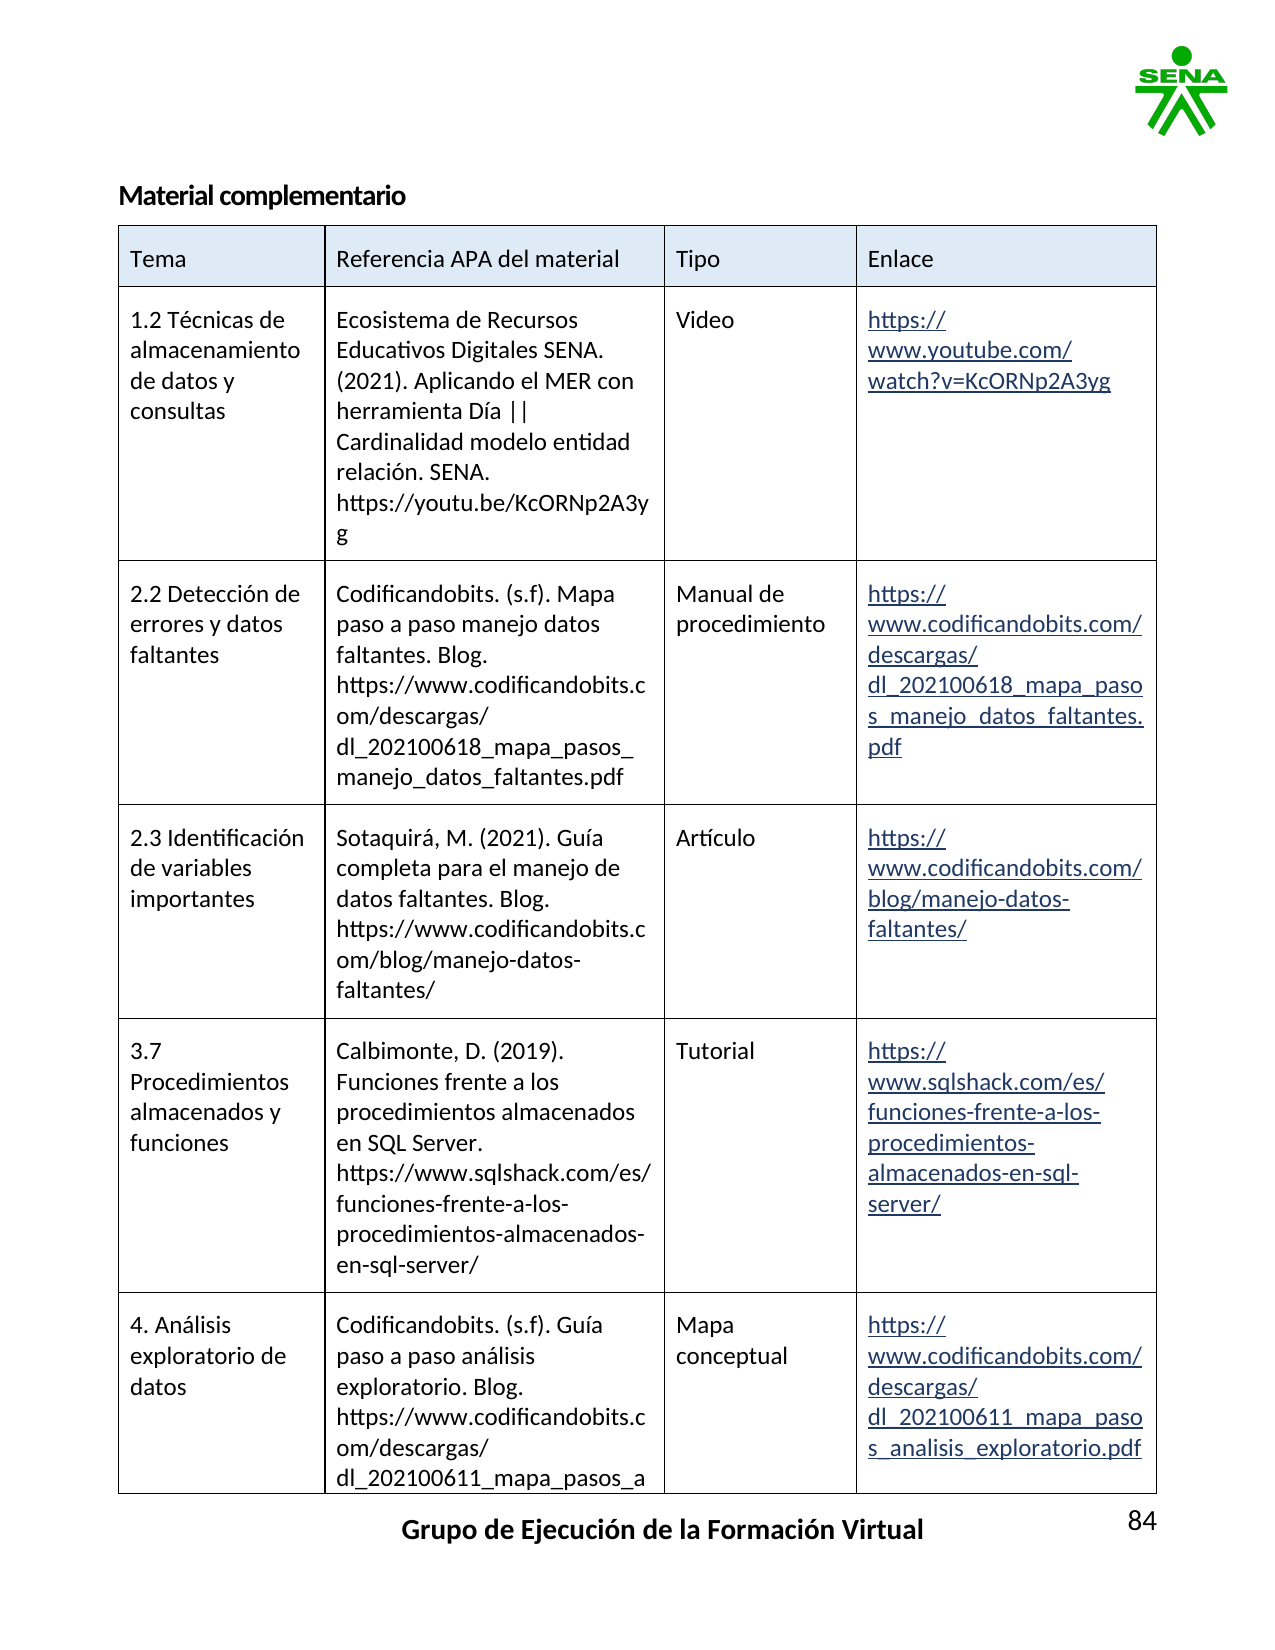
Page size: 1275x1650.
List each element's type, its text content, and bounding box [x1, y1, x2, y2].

subtitle Material complementario [118, 177, 1157, 213]
table_cell Sotaquirá, M. (2021). Guía completa para el manejo de datos faltantes. Blog. https://www.codificandobits.com/blog/manejo-datos-faltantes/ [326, 805, 664, 1018]
table_cell 4. Análisis exploratorio de datos [119, 1293, 324, 1493]
table_cell Tutorial [665, 1019, 856, 1292]
table_cell Calbimonte, D. (2019). Funciones frente a los procedimientos almacenados en SQL Server. https://www.sqlshack.com/es/funciones-frente-a-los-procedimientos-almacenados-en-sql-server/ [326, 1019, 664, 1292]
table_cell Mapa conceptual [665, 1293, 856, 1493]
table_cell Video [665, 287, 856, 560]
table_header Tema [119, 226, 324, 286]
table_cell Artículo [665, 805, 856, 1018]
table_cell Ecosistema de Recursos Educativos Digitales SENA. (2021). Aplicando el MER con herramienta Día || Cardinalidad modelo entidad relación. SENA. https://youtu.be/KcORNp2A3yg [326, 287, 664, 560]
table_cell Codificandobits. (s.f). Mapa paso a paso manejo datos faltantes. Blog. https://www.codificandobits.com/descargas/ dl_202100618_mapa_pasos_manejo_datos_faltantes.pdf [326, 561, 664, 804]
table_cell https://www.sqlshack.com/es/funciones-frente-a-los-procedimientos-almacenados-en-sql-server/ [857, 1019, 1156, 1292]
table_cell https://www.codificandobits.com/descargas/dl_202100618_mapa_pasos_manejo_datos_faltantes.pdf [857, 561, 1156, 804]
table_cell 2.2 Detección de errores y datos faltantes [119, 561, 324, 804]
table_header Tipo [665, 226, 856, 286]
table_cell https://www.codificandobits.com/blog/manejo-datos-faltantes/ [857, 805, 1156, 1018]
table_cell https://www.codificandobits.com/descargas/dl_202100611_mapa_pasos_analisis_exploratorio.pdf [857, 1293, 1156, 1493]
table_cell 2.3 Identificación de variables importantes [119, 805, 324, 1018]
table_header Referencia APA del material [326, 226, 664, 286]
table_cell https://www.youtube.com/watch?v=KcORNp2A3yg [857, 287, 1156, 560]
picture [1135, 46, 1228, 136]
table_header Enlace [857, 226, 1156, 286]
table_cell 1.2 Técnicas de almacenamiento de datos y consultas [119, 287, 324, 560]
table_cell 3.7 Procedimientos almacenados y funciones [119, 1019, 324, 1292]
table_cell Manual de procedimiento [665, 561, 856, 804]
